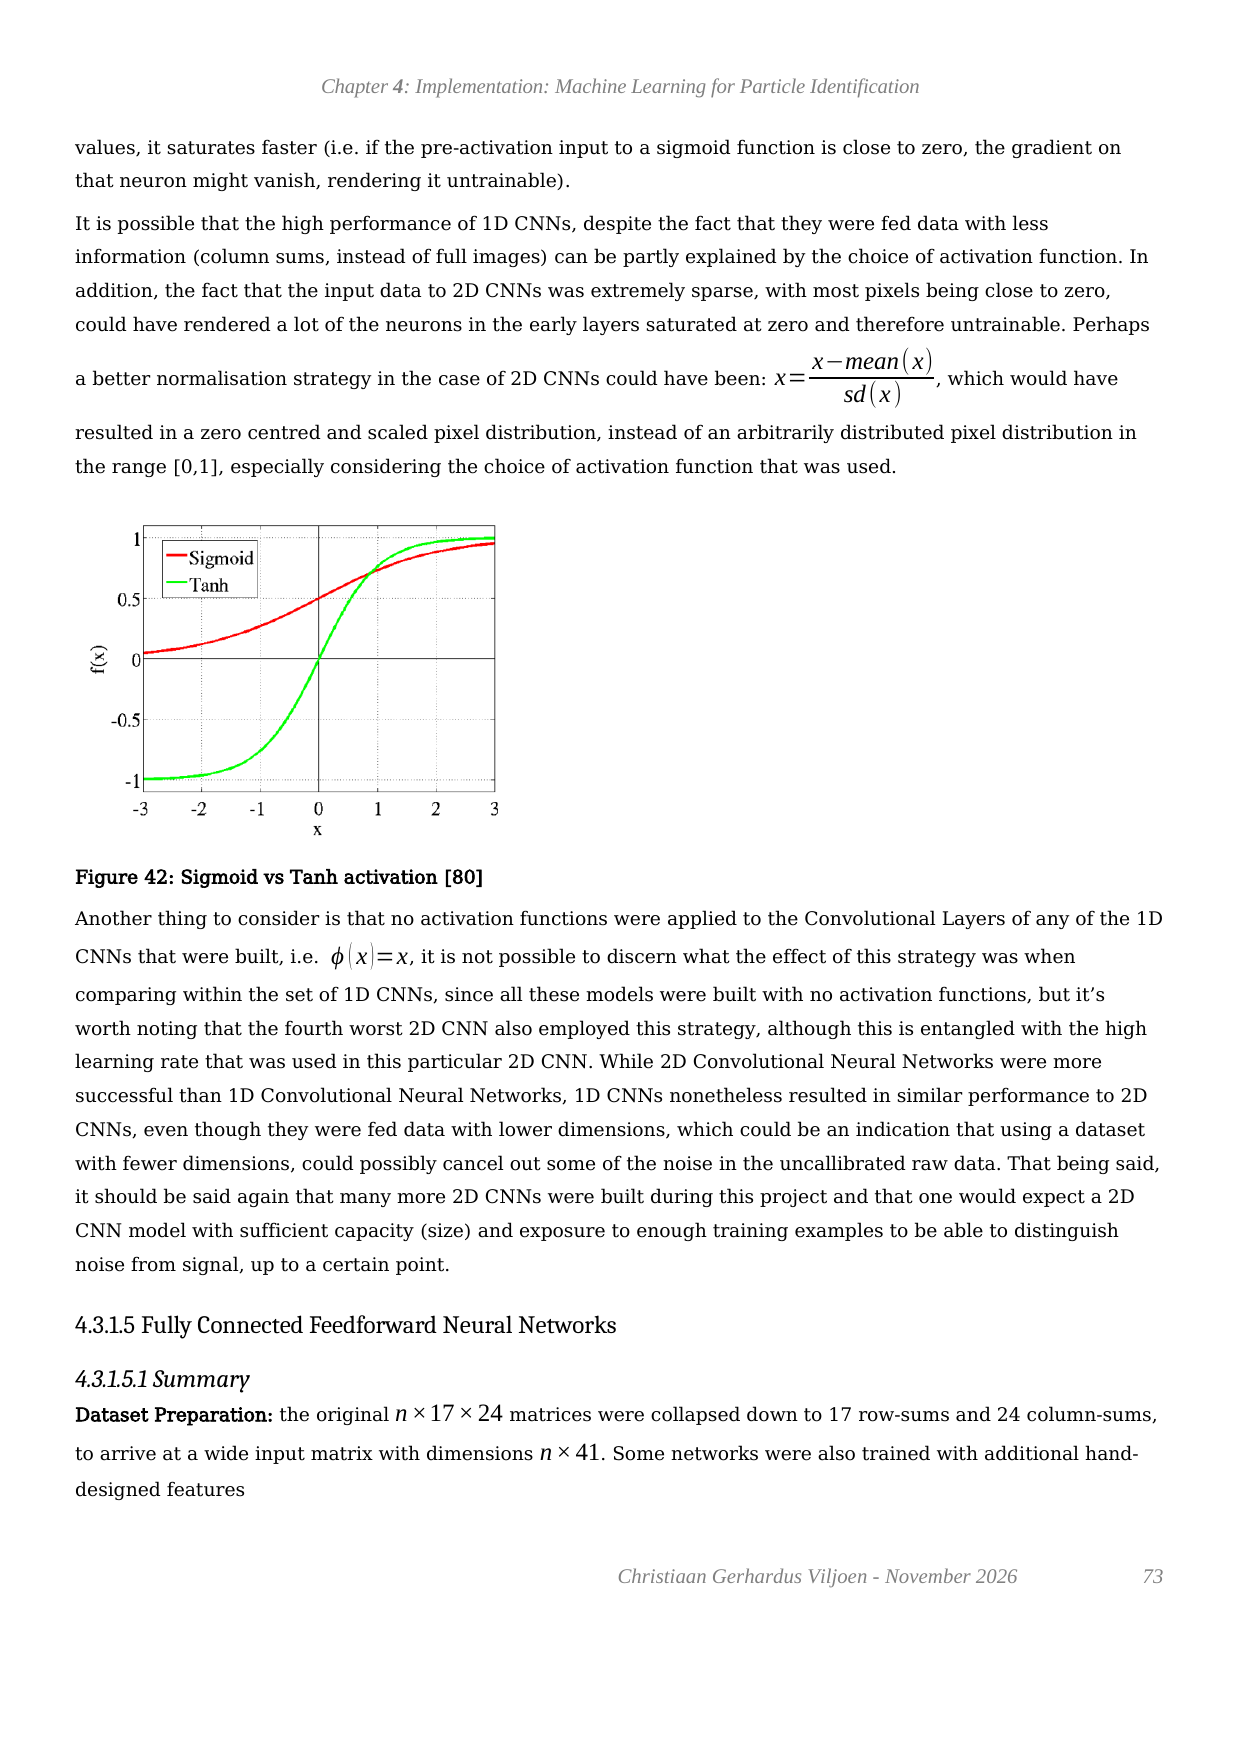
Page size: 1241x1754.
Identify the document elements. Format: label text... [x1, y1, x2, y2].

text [75, 135, 1165, 192]
subtitle Summary [75, 1365, 1165, 1394]
picture [75, 497, 539, 846]
text Another thing to consider is that no activation functions were applied to the Convolutional Layers of any of the 1D CNNs that were built, i.e. , it is not possible to discern what the effect of this strategy was when comparing within the set of 1D CNNs, since all these models were built with no activation functions, but it’s worth noting that the fourth worst 2D CNN also employed this strategy, although this is entangled with the high learning rate that was used in this particular 2D CNN. While 2D Convolutional Neural Networks were more successful than 1D Convolutional Neural Networks, 1D CNNs nonetheless resulted in similar performance to 2D CNNs, even though they were fed data with lower dimensions, which could be an indication that using a dataset with fewer dimensions, could possibly cancel out some of the noise in the uncallibrated raw data. That being said, it should be said again that many more 2D CNNs were built during this project and that one would expect a 2D CNN model with sufficient capacity (size) and exposure to enough training examples to be able to distinguish noise from signal, up to a certain point. [75, 907, 1165, 1275]
text Dataset Preparation: the original matrices were collapsed down to 17 row-sums and 24 column-sums, to arrive at a wide input matrix with dimensions . Some networks were also trained with additional hand-designed features [75, 1400, 1165, 1500]
subtitle Fully Connected Feedforward Neural Networks [75, 1311, 1165, 1340]
text Figure 42: Sigmoid vs Tanh activation [75, 865, 1165, 887]
text It is possible that the high performance of 1D CNNs, despite the fact that they were fed data with less information (column sums, instead of full images) can be partly explained by the choice of activation function. In addition, the fact that the input data to 2D CNNs was extremely sparse, with most pixels being close to zero, could have rendered a lot of the neurons in the early layers saturated at zero and therefore untrainable. Perhaps a better normalisation strategy in the case of 2D CNNs could have been: , which would have resulted in a zero centred and scaled pixel distribution, instead of an arbitrarily distributed pixel distribution in the range [0,1], especially considering the choice of activation function that was used. [75, 211, 1165, 477]
